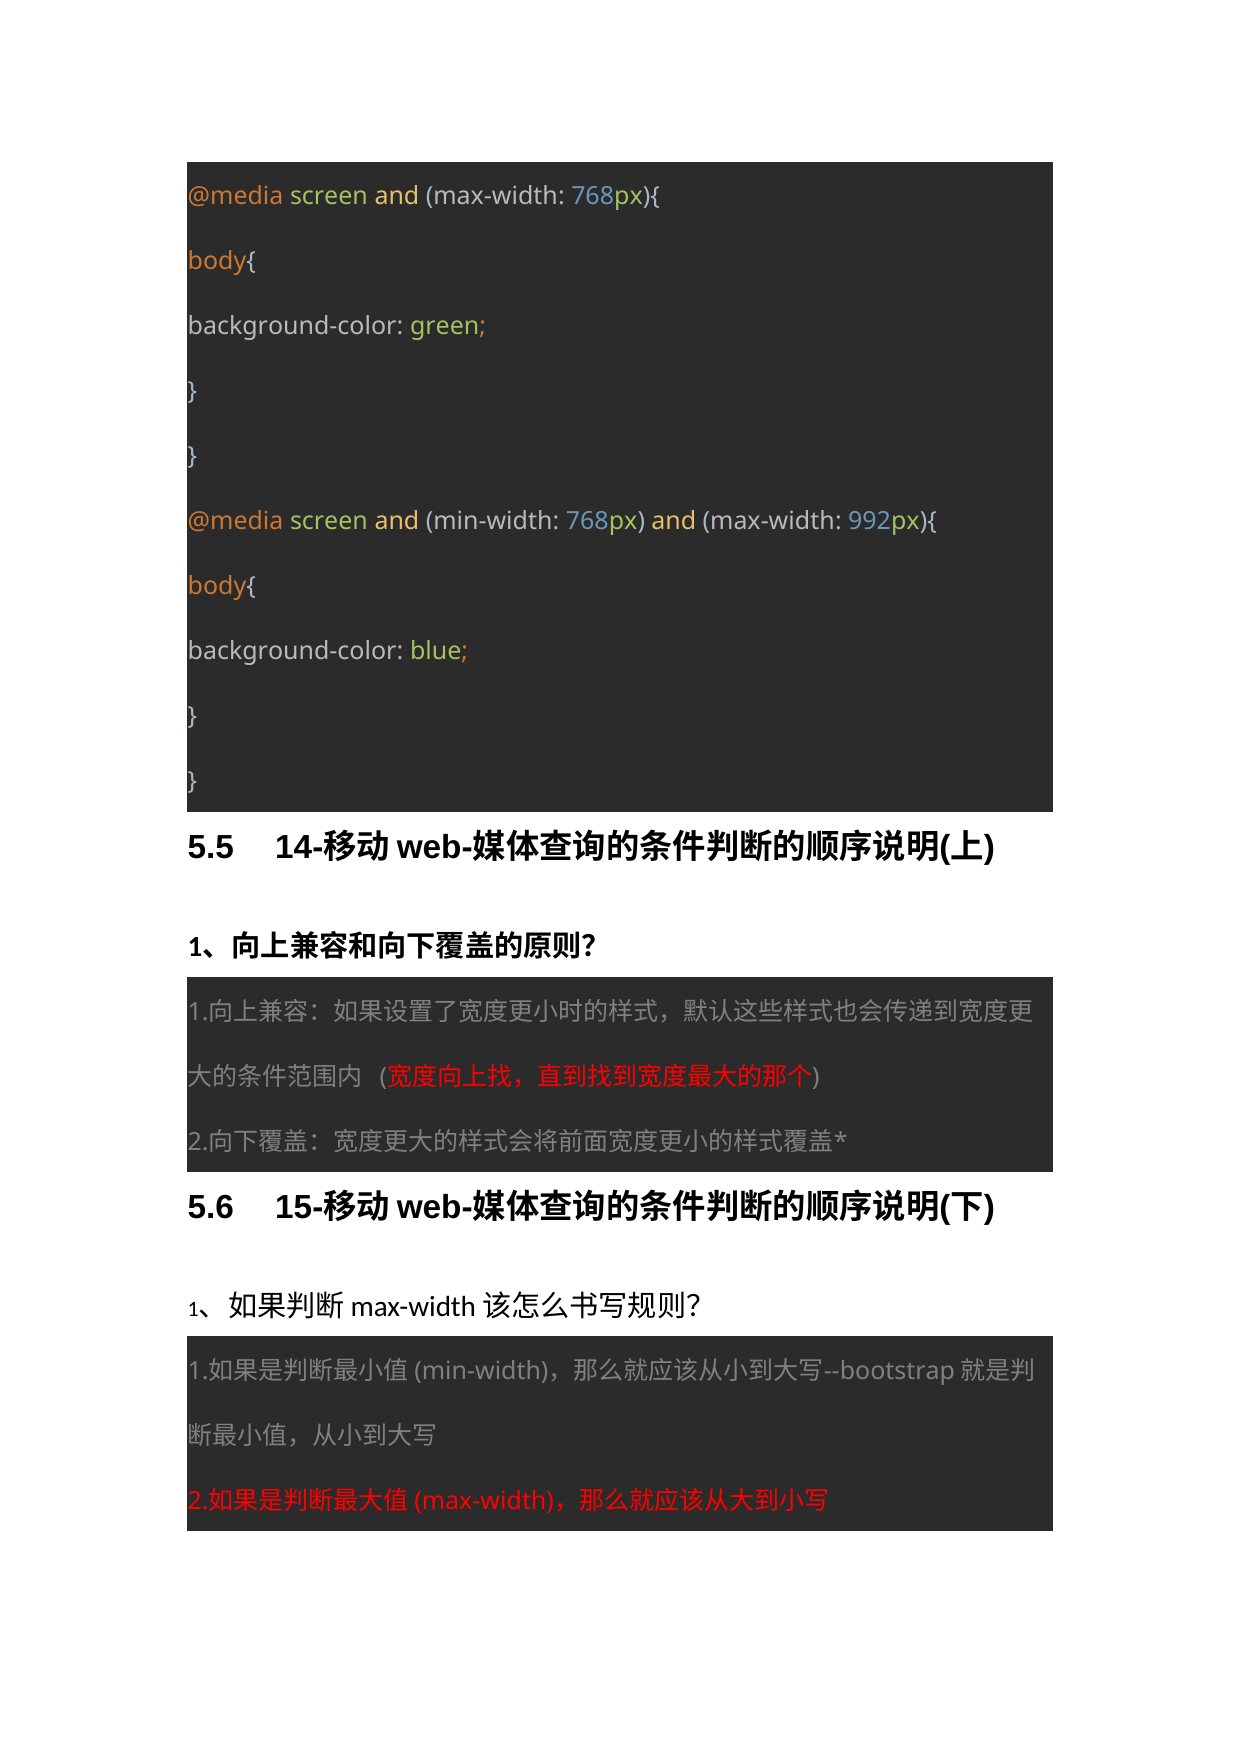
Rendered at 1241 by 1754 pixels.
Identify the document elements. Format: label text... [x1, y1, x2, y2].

text 1、向上兼容和向下覆盖的原则？ [187, 912, 1053, 977]
text @media screen and (max-width: 768px){ body{ background-color: green; } } @media screen and (min-width: 768px) and (max-width: 992px){ body{ background-color: blue; } } [187, 162, 1053, 812]
subtitle 5.5 14-移动web-媒体查询的条件判断的顺序说明(上) [187, 812, 1053, 877]
text 1、如果判断max-width该怎么书写规则？ [187, 1271, 1053, 1336]
text 1.如果是判断最小值 (min-width)，那么就应该从小到大写--bootstrap就是判断最小值，从小到大写 2.如果是判断最大值 (max-width)，那么就应该从大到小写 [187, 1336, 1053, 1531]
subtitle 5.6 15-移动web-媒体查询的条件判断的顺序说明(下) [187, 1172, 1053, 1237]
text 1.向上兼容：如果设置了宽度更小时的样式，默认这些样式也会传递到宽度更大的条件范围内 (宽度向上找，直到找到宽度最大的那个) 2.向下覆盖：宽度更大的样式会将前面宽度更小的样式覆盖* [187, 977, 1053, 1172]
